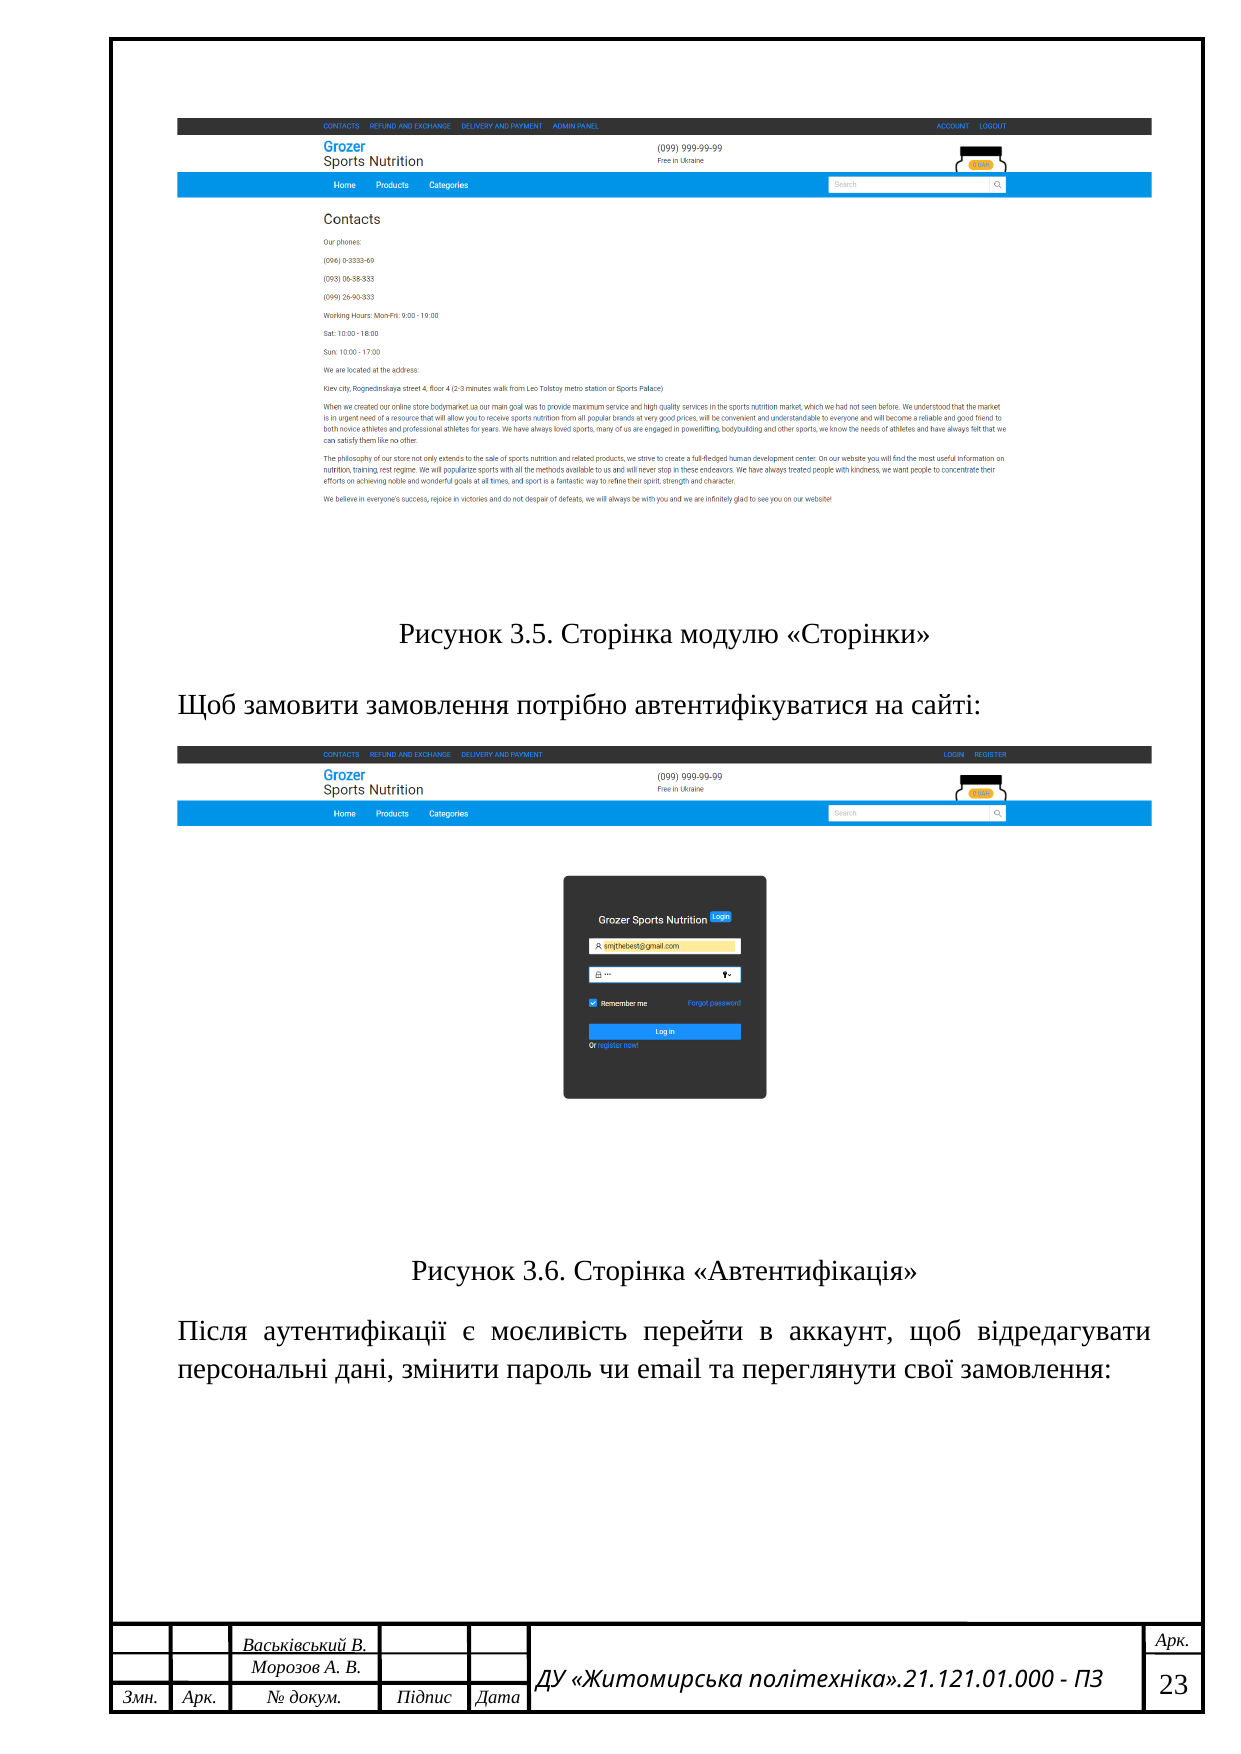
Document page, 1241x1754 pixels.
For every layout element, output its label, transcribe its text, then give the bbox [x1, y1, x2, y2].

text Рисунок 3.6. Сторінка «Автентифікація» [177, 1253, 1152, 1287]
picture [177, 118, 1152, 599]
text Щоб замовити замовлення потрібно автентифікуватися на сайті: [177, 687, 1152, 721]
text Рисунок 3.5. Сторінка модулю «Сторінки» [177, 599, 1152, 649]
text Після аутентифікації є моєливість перейти в аккаунт, щоб відредагувати персональні дані, змінити пароль чи email та переглянути свої замовлення: [177, 1313, 1152, 1385]
picture [177, 746, 1152, 1228]
